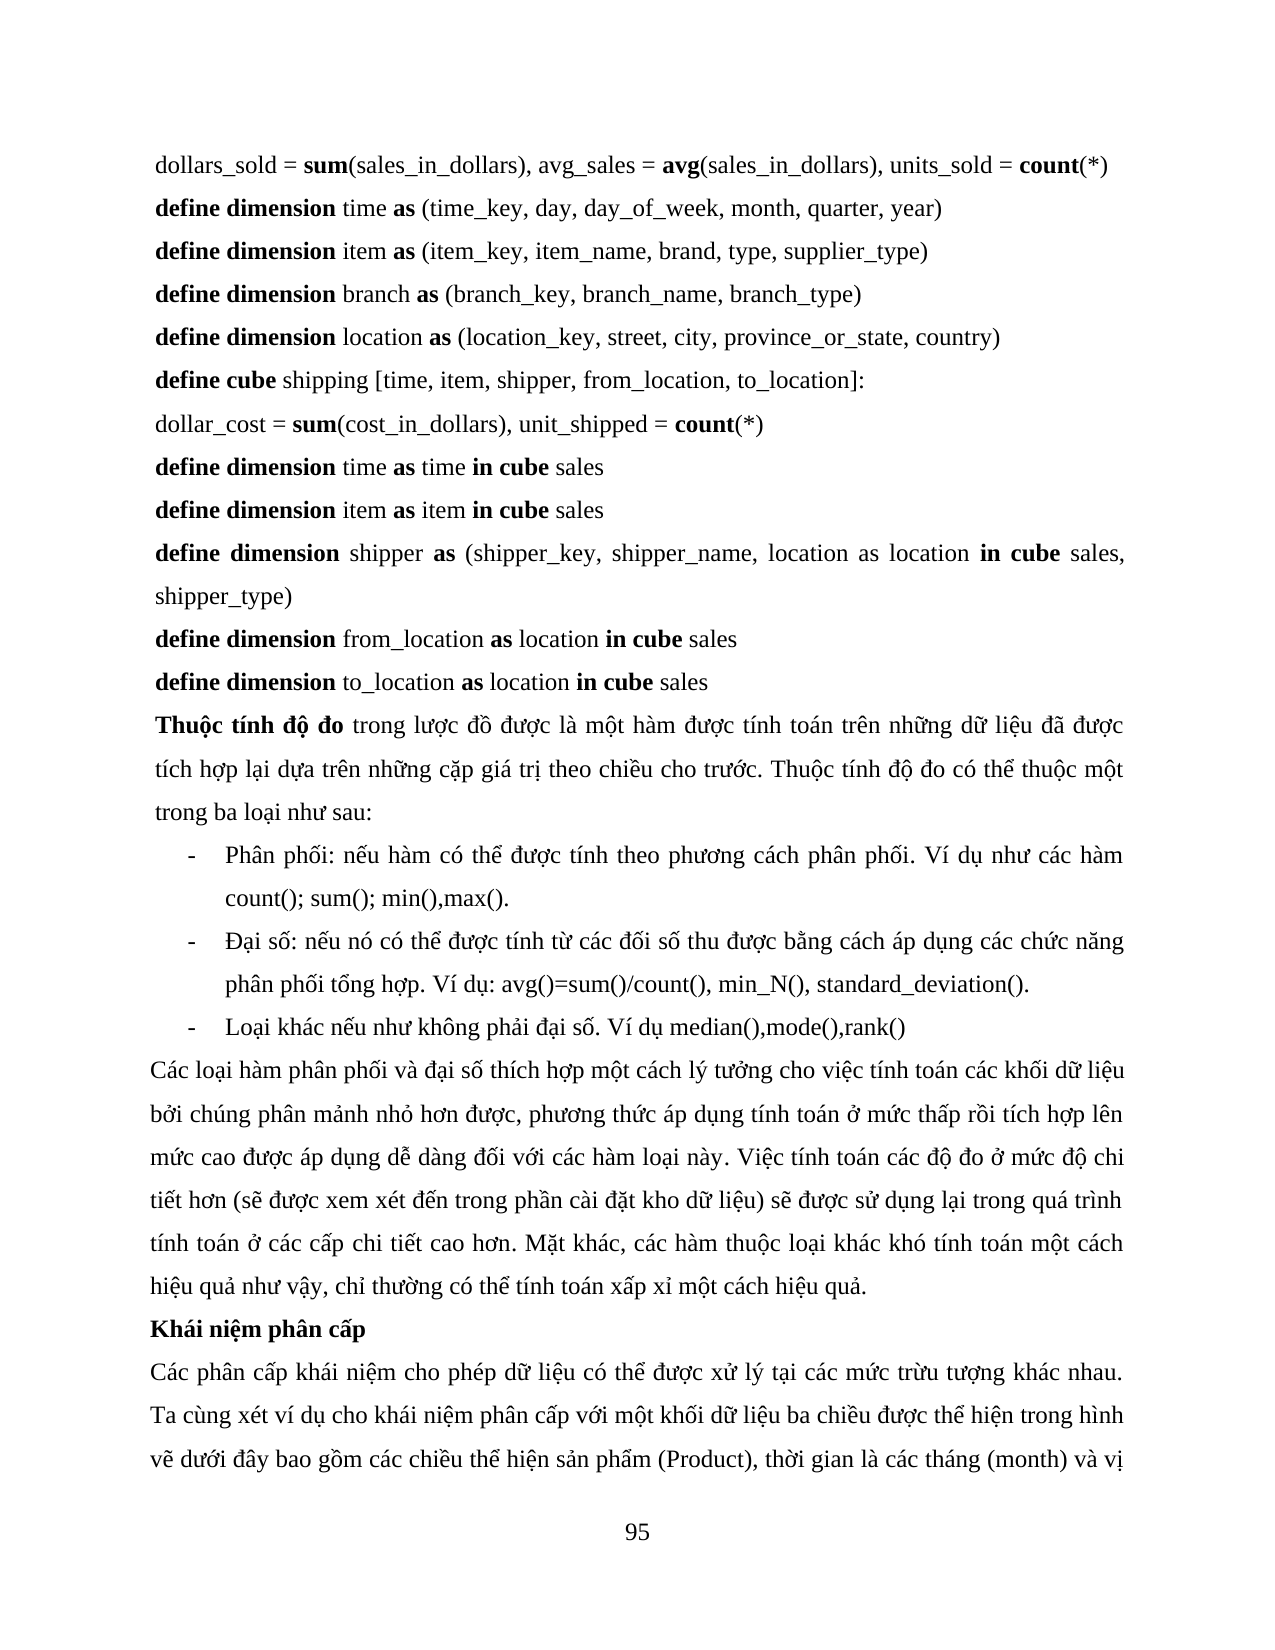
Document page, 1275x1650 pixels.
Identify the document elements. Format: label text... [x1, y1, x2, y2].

text define dimension item as (item_key, item_name, brand, type, supplier_type) [155, 236, 1125, 265]
text define dimension from_location as location in cube sales [155, 624, 1125, 653]
text define dimension time as time in cube sales [155, 452, 1125, 481]
text define cube shipping [time, item, shipper, from_location, to_location]: [155, 366, 1125, 394]
text Các loại hàm phân phối và đại số thích hợp một cách lý tưởng cho việc tính toán các khối dữ liệu bởi chúng phân mảnh nhỏ hơn được, phương thức áp dụng tính toán ở mức thấp rồi tích hợp lên mức cao được áp dụng dễ dàng đối với các hàm loại này. Việc tính toán các độ đo ở mức độ chi tiết hơn (sẽ được xem xét đến trong phần cài đặt kho dữ liệu) sẽ được sử dụng lại trong quá trình tính toán ở các cấp chi tiết cao hơn. Mặt khác, các hàm thuộc loại khác khó tính toán một cách hiệu quả như vậy, chỉ thường có thể tính toán xấp xỉ một cách hiệu quả. [150, 1056, 1125, 1300]
list Đại số: nếu nó có thể được tính từ các đối số thu được bằng cách áp dụng các chức năng phân phối tổng hợp. Ví dụ: avg()=sum()/count(), min_N(), standard_deviation(). [187, 926, 1125, 998]
text dollar_cost = sum(cost_in_dollars), unit_shipped = count(*) [155, 409, 1125, 437]
text define dimension to_location as location in cube sales [155, 667, 1125, 696]
list Phân phối: nếu hàm có thể được tính theo phương cách phân phối. Ví dụ như các hàm count(); sum(); min(),max(). [187, 840, 1125, 912]
text define dimension time as (time_key, day, day_of_week, month, quarter, year) [155, 193, 1125, 222]
list Loại khác nếu như không phải đại số. Ví dụ median(),mode(),rank() [187, 1012, 1125, 1041]
text define dimension branch as (branch_key, branch_name, branch_type) [155, 279, 1125, 308]
text dollars_sold = sum(sales_in_dollars), avg_sales = avg(sales_in_dollars), units_sold = count(*) [155, 150, 1125, 179]
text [150, 1357, 1125, 1472]
text define dimension location as (location_key, street, city, province_or_state, country) [155, 322, 1125, 351]
text define dimension shipper as (shipper_key, shipper_name, location as location in cube sales, shipper_type) [155, 538, 1125, 610]
text Khái niệm phân cấp [150, 1314, 1125, 1343]
text Thuộc tính độ đo trong lược đồ được là một hàm được tính toán trên những dữ liệu đã được tích hợp lại dựa trên những cặp giá trị theo chiều cho trước. Thuộc tính độ đo có thể thuộc một trong ba loại như sau: [155, 711, 1125, 826]
text define dimension item as item in cube sales [155, 495, 1125, 524]
